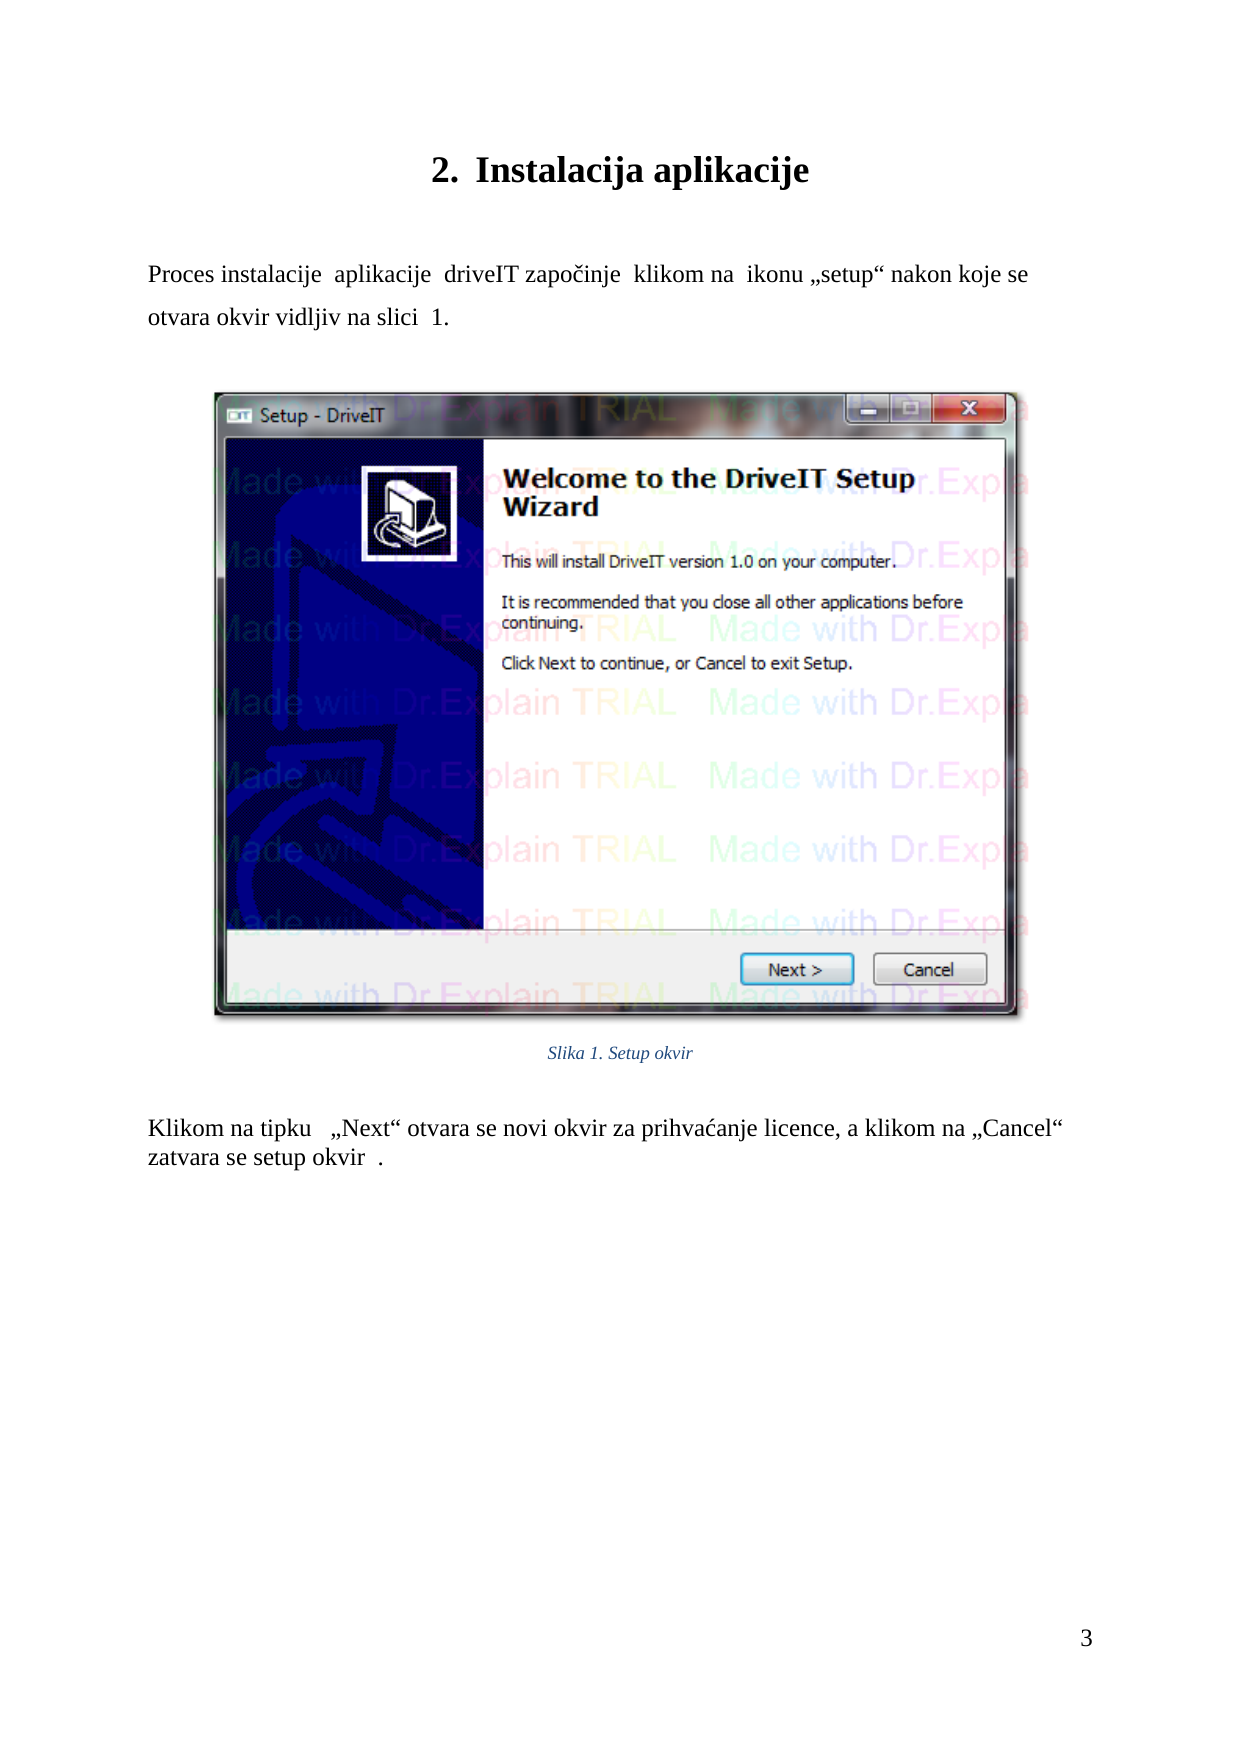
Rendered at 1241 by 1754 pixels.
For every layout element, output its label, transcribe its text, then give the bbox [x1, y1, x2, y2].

text Klikom na tipku „Next“ otvara se novi okvir za prihvaćanje licence, a klikom na „Cancel“ zatvara se setup okvir . [148, 1113, 1093, 1170]
text Slika 1. Setup okvir [148, 1042, 1093, 1063]
text Instalacija aplikacije [148, 148, 1093, 191]
text Proces instalacije aplikacije driveIT započinje klikom na ikonu „setup“ nakon koje se otvara okvir vidljiv na slici 1. [148, 259, 1093, 331]
picture [210, 388, 1030, 1028]
